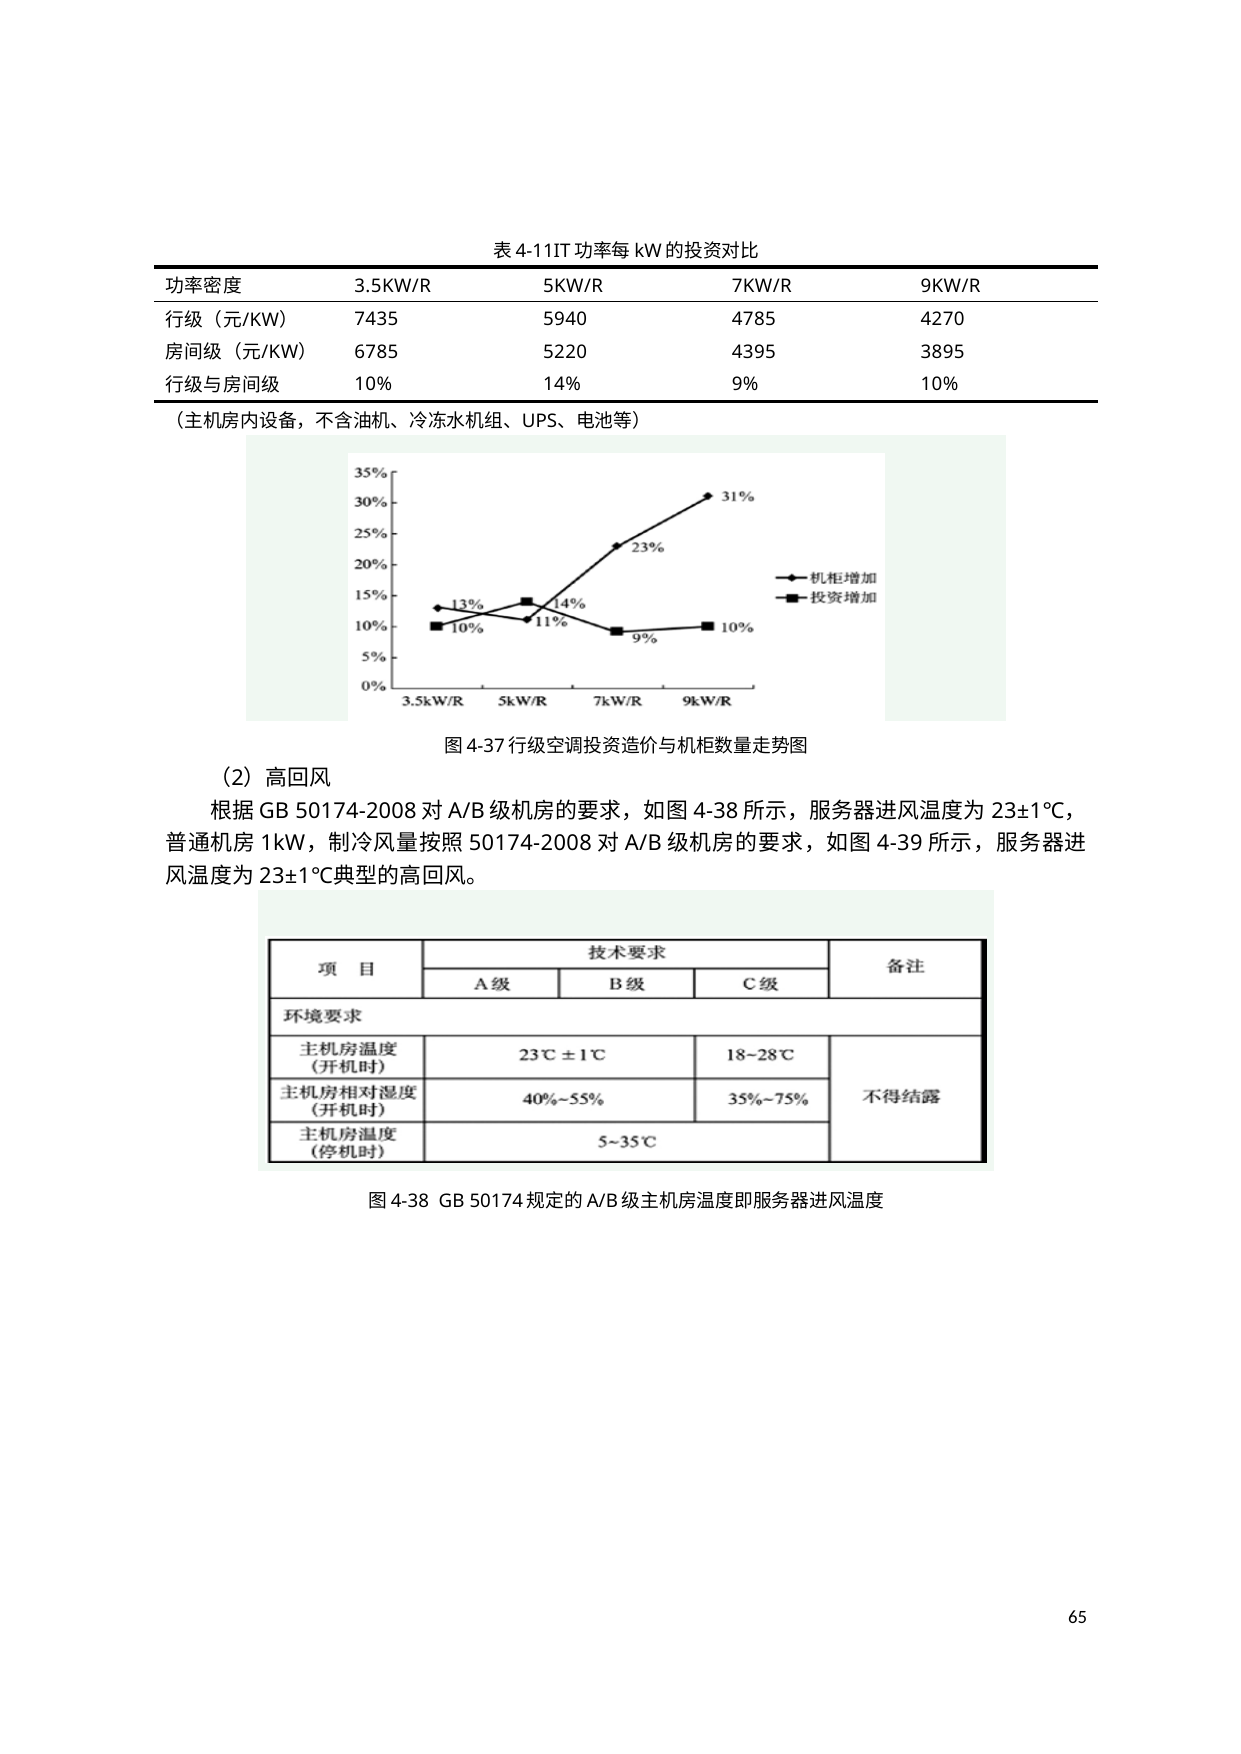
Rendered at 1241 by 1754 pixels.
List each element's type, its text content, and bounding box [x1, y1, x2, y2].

picture [265, 936, 987, 1163]
table_cell 6785 [343, 335, 532, 367]
table_cell 10% [343, 367, 532, 399]
table_cell 5220 [532, 335, 720, 367]
table_header 7KW/R [720, 269, 909, 301]
table_cell 4270 [909, 302, 1098, 334]
table_cell 10% [909, 367, 1098, 399]
table_cell 7435 [343, 302, 532, 334]
text 根据GB 50174-2008对A/B级机房的要求，如图4-38所示，服务器进风温度为23±1℃，普通机房1kW，制冷风量按照50174-2008对A/B级机房的要求，如图4-39所示，服务器进风温度为23±1℃典型的高回风。 [165, 793, 1087, 890]
table_cell 14% [532, 367, 720, 399]
text （2）高回风 [165, 760, 1087, 793]
table_header 9KW/R [909, 269, 1098, 301]
table_cell 4785 [720, 302, 909, 334]
picture [348, 453, 885, 721]
table_cell 行级与房间级 [154, 367, 343, 399]
text 图4-38 GB 50174规定的A/B级主机房温度即服务器进风温度 [165, 1183, 1087, 1215]
text 表4-11IT功率每kW的投资对比 [165, 233, 1087, 265]
table_cell 房间级（元/KW） [154, 335, 343, 367]
table_header 5KW/R [532, 269, 720, 301]
table_header 功率密度 [154, 269, 343, 301]
text （主机房内设备，不含油机、冷冻水机组、UPS、电池等） [165, 403, 1087, 435]
text 图4-37行级空调投资造价与机柜数量走势图 [165, 728, 1087, 760]
table_header 3.5KW/R [343, 269, 532, 301]
table_cell 5940 [532, 302, 720, 334]
table_cell 9% [720, 367, 909, 399]
table_cell 4395 [720, 335, 909, 367]
table_cell 行级（元/KW） [154, 302, 343, 334]
table_cell 3895 [909, 335, 1098, 367]
